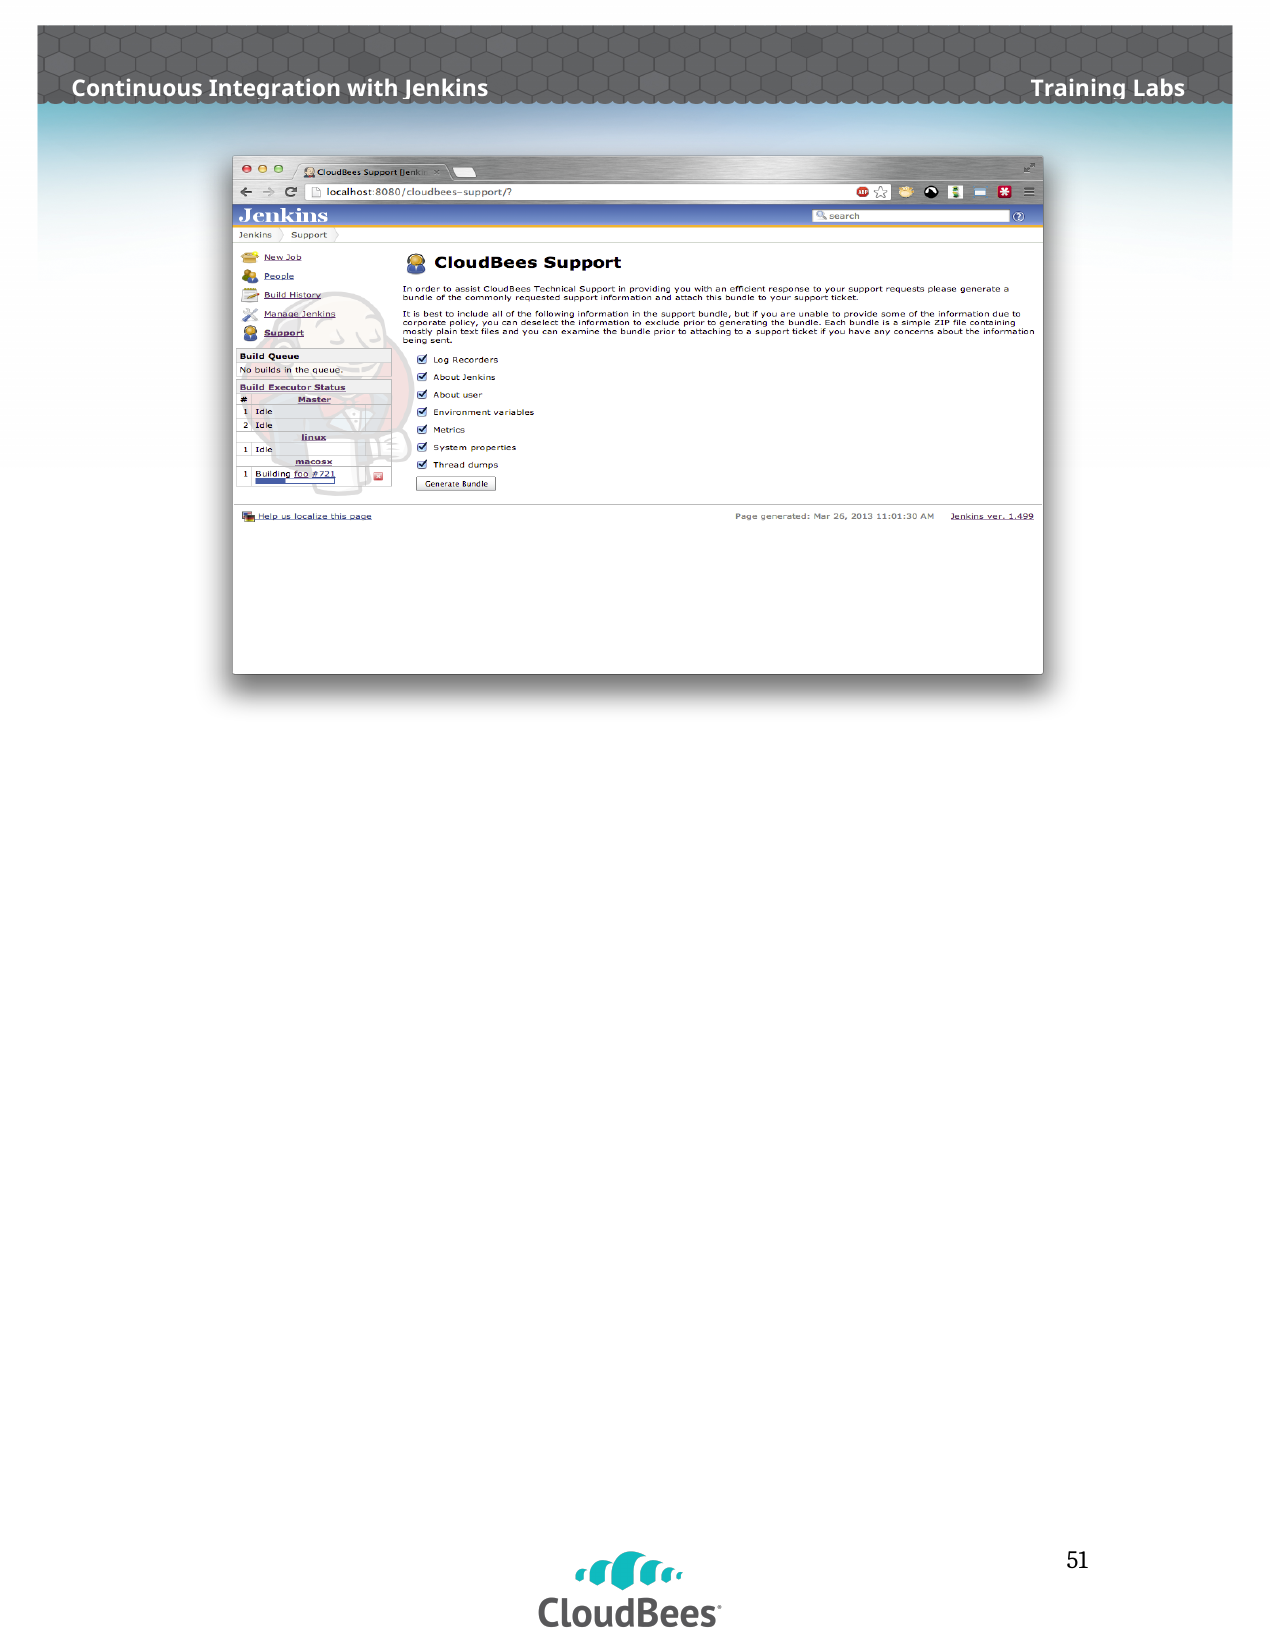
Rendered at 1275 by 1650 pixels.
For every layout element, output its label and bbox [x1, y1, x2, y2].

picture [0, 0, 1270, 727]
picture [525, 1538, 729, 1650]
